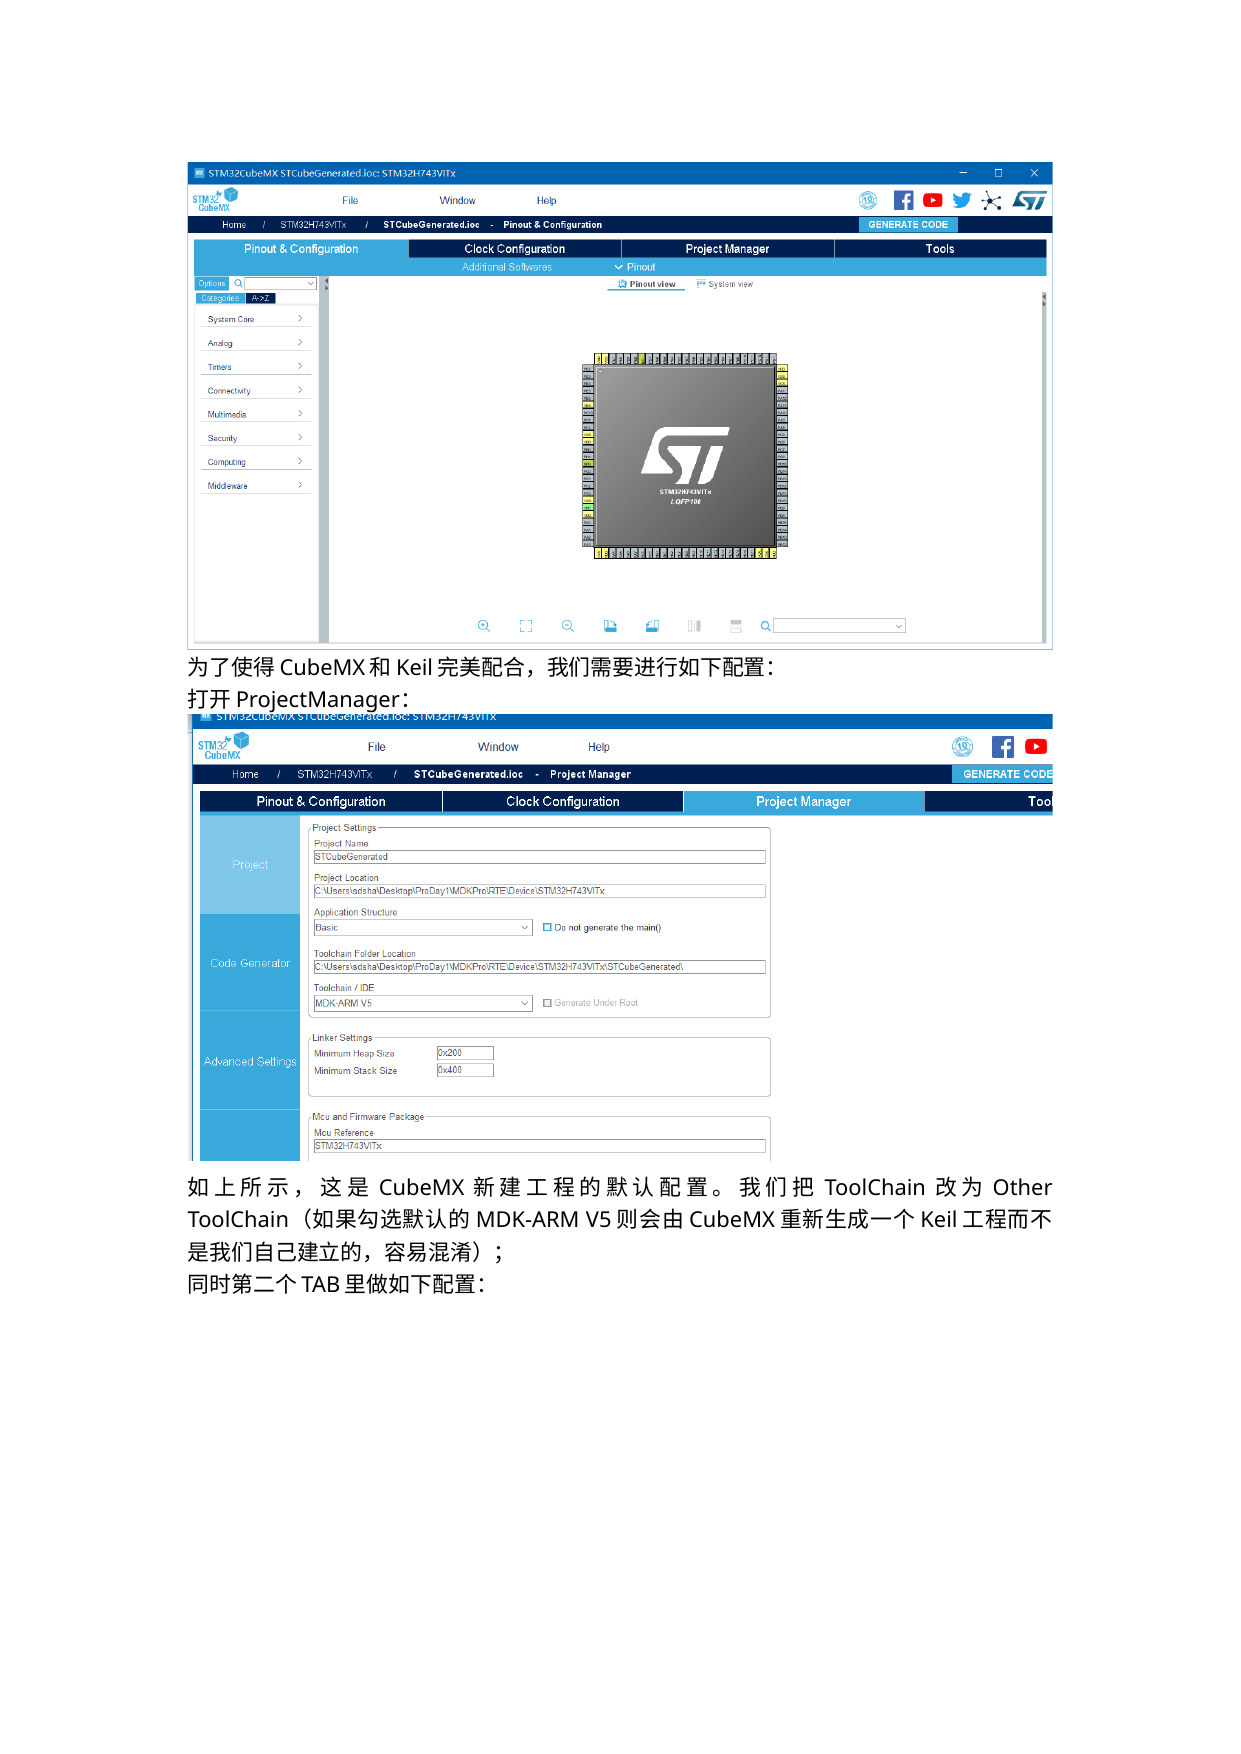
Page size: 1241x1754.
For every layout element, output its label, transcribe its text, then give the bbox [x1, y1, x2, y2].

text 如上所示，这是CubeMX新建工程的默认配置。我们把ToolChain改为Other ToolChain（如果勾选默认的MDK-ARM V5则会由CubeMX重新生成一个Keil工程而不是我们自己建立的，容易混淆）； [187, 1169, 1053, 1267]
text 打开ProjectManager： [187, 682, 1053, 714]
picture [187, 714, 1053, 1161]
text 为了使得CubeMX和Keil完美配合，我们需要进行如下配置： [187, 650, 1053, 682]
text 同时第二个TAB里做如下配置： [187, 1267, 1053, 1299]
picture [187, 162, 1053, 650]
